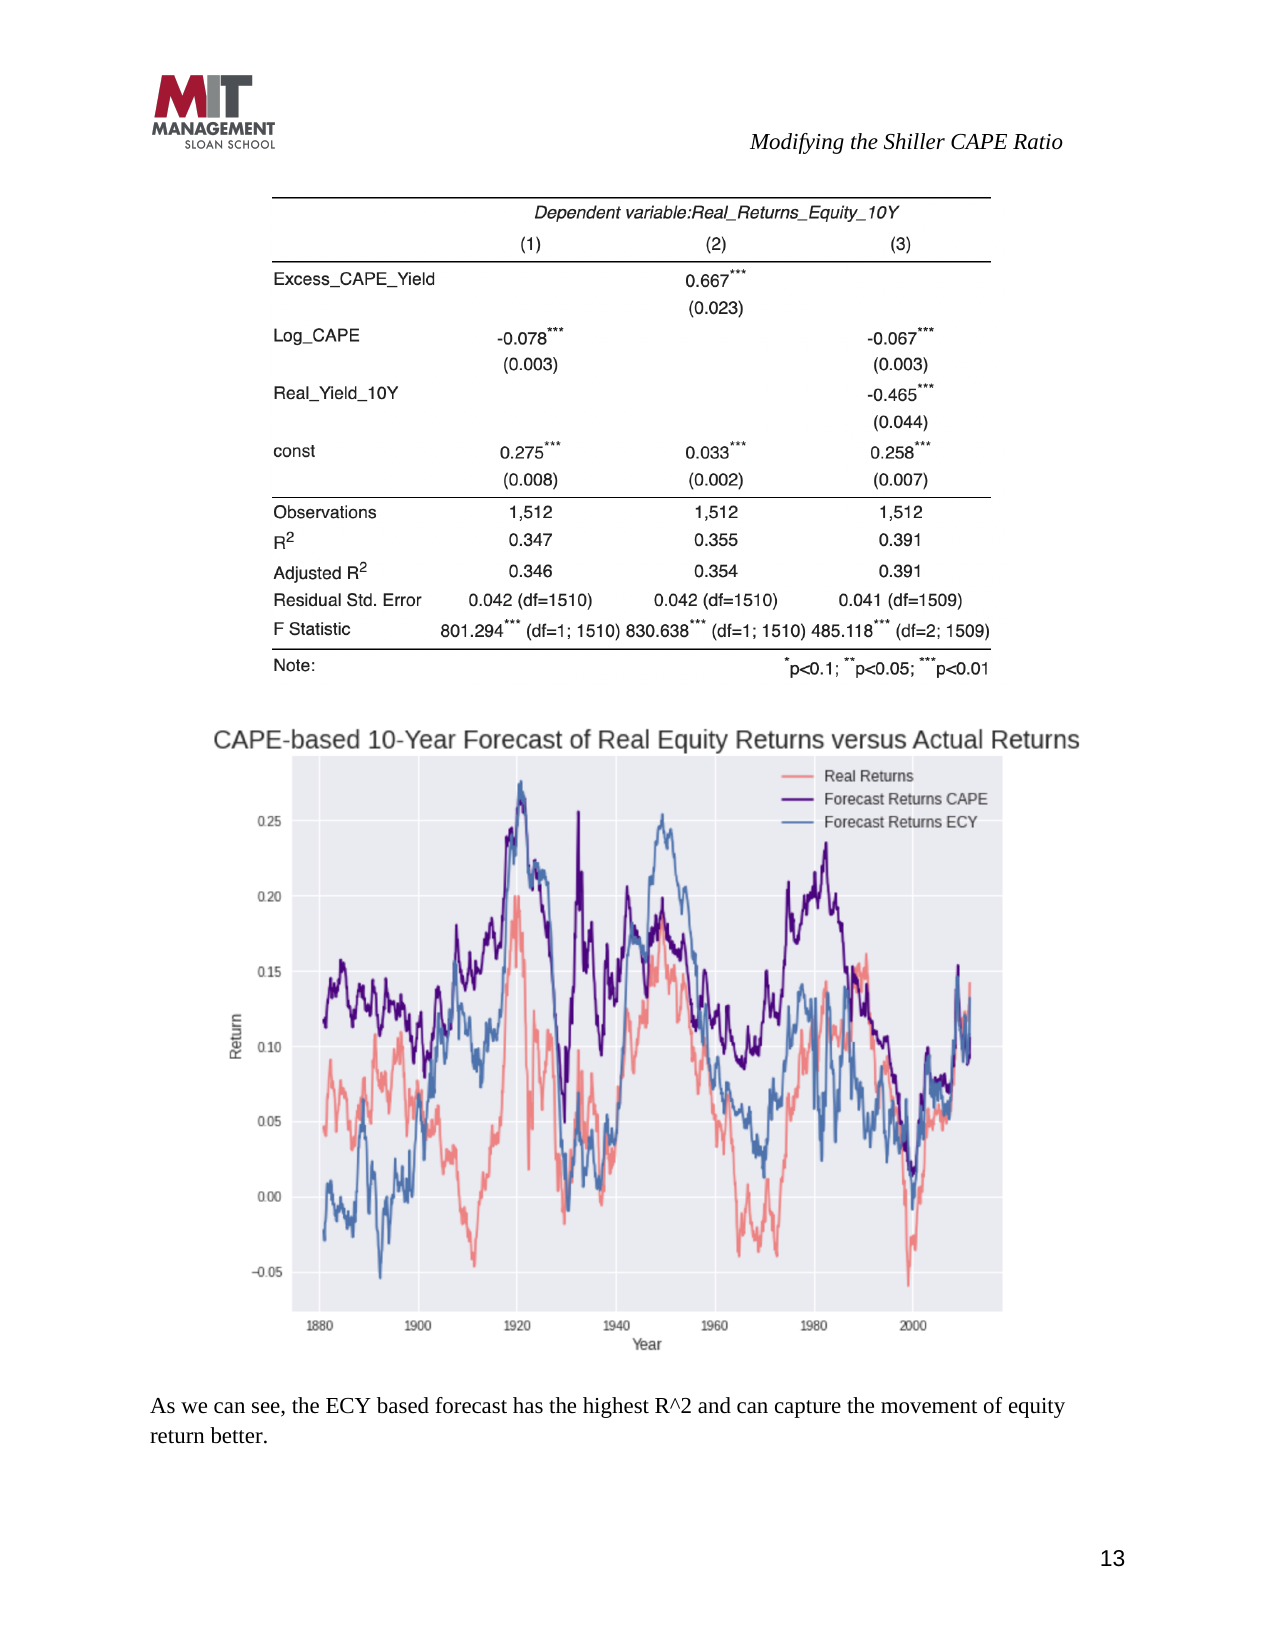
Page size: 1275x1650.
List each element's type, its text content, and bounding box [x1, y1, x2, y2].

text As we can see, the ECY based forecast has the highest R^2 and can capture the movement of equity return better. [150, 1392, 1125, 1449]
picture [268, 188, 1007, 686]
picture [150, 75, 277, 150]
picture [181, 712, 1094, 1366]
